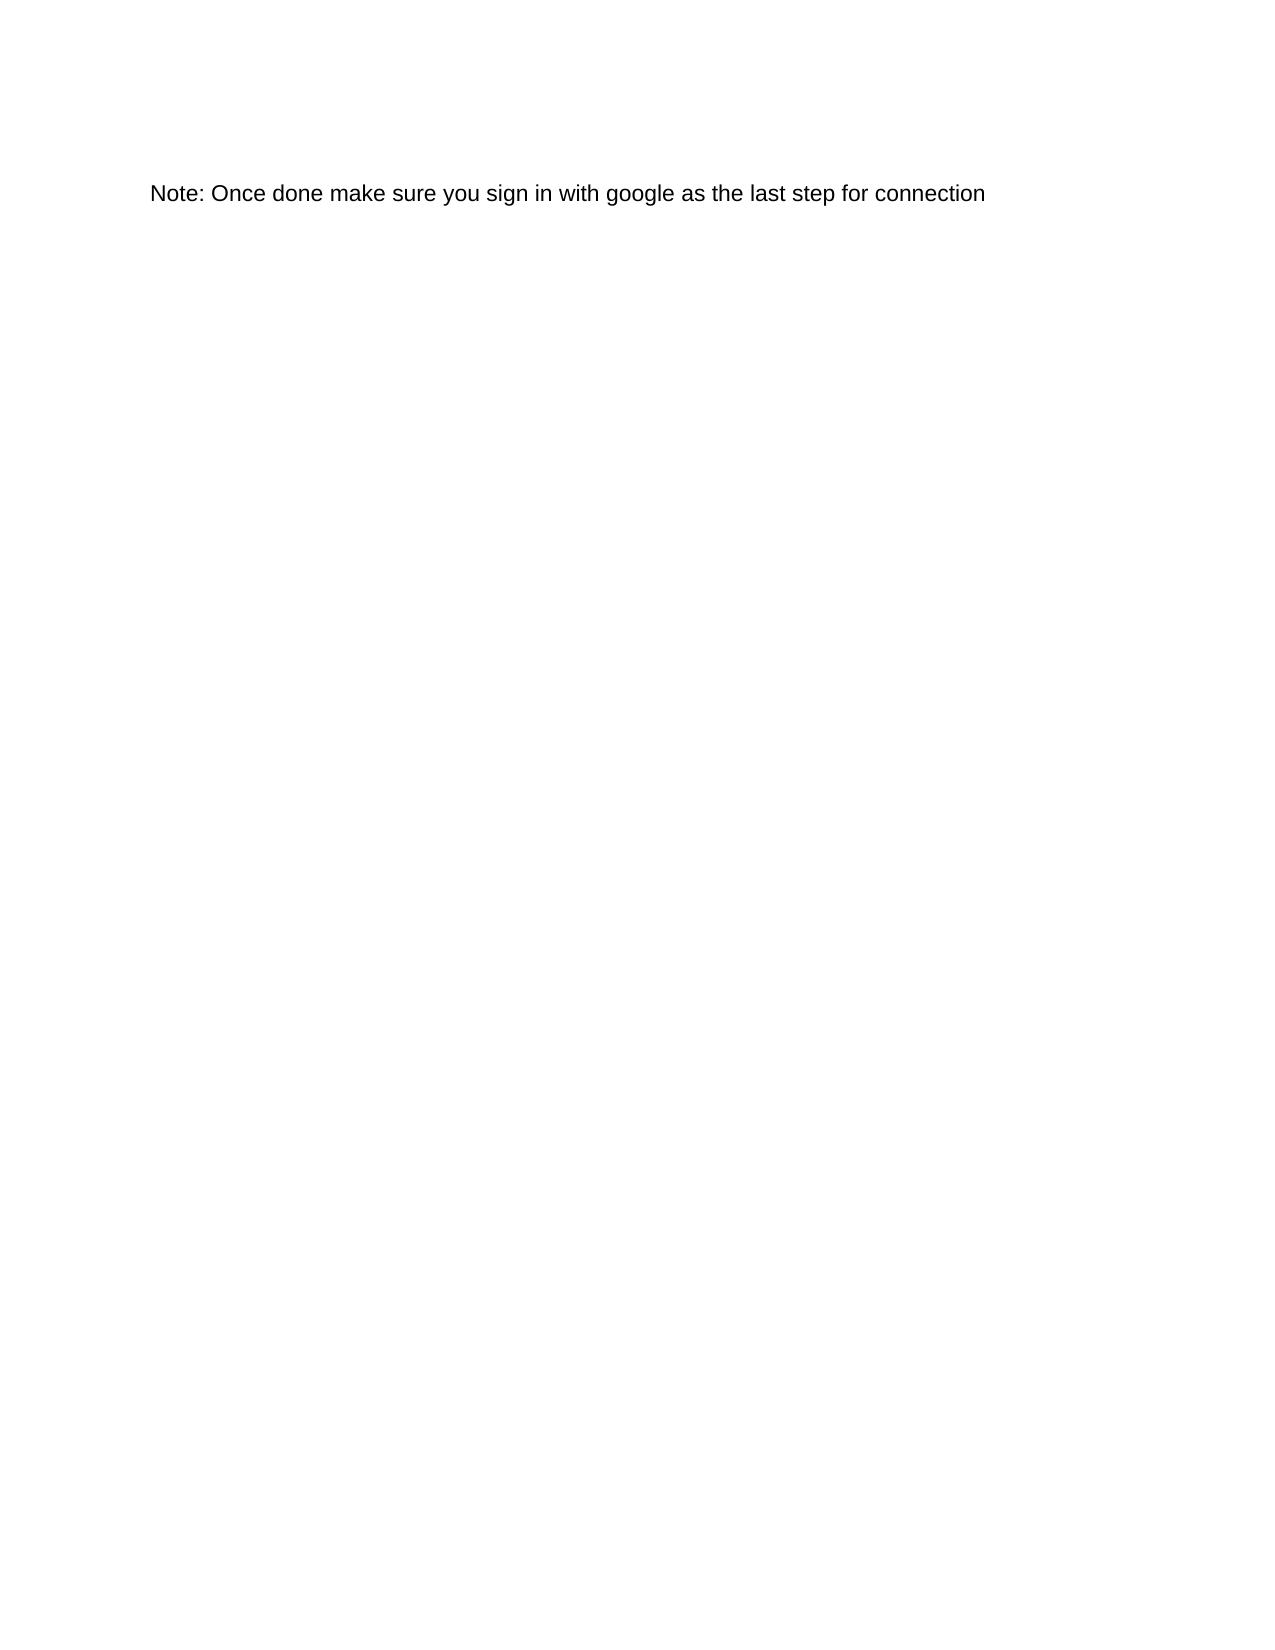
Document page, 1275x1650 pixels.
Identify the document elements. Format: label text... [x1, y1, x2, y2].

text Note: Once done make sure you sign in with google as the last step for connection [150, 180, 1125, 207]
